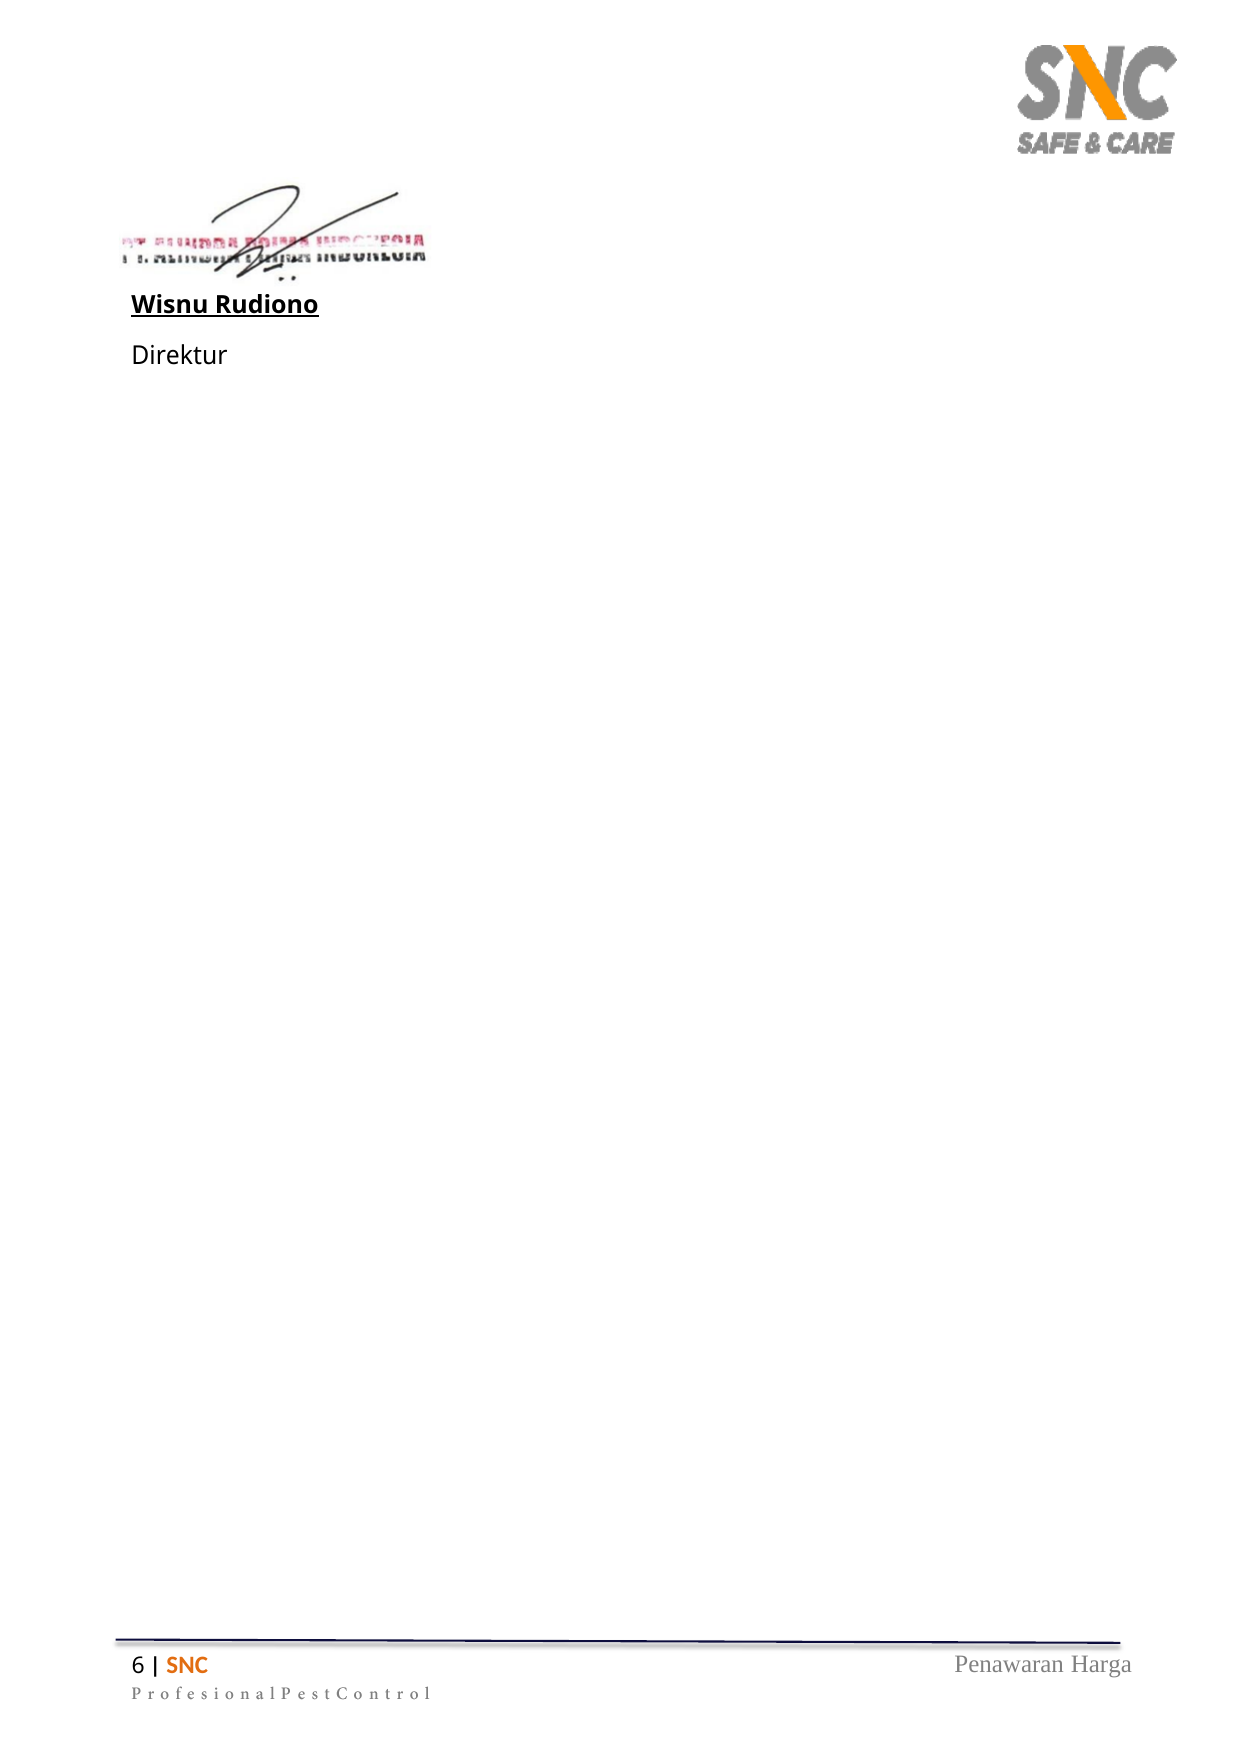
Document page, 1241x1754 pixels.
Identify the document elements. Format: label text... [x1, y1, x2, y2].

picture [118, 177, 432, 287]
picture [108, 1635, 1128, 1655]
picture [1017, 45, 1177, 160]
picture [131, 1682, 450, 1708]
text Wisnu Rudiono Direktur [131, 287, 353, 372]
